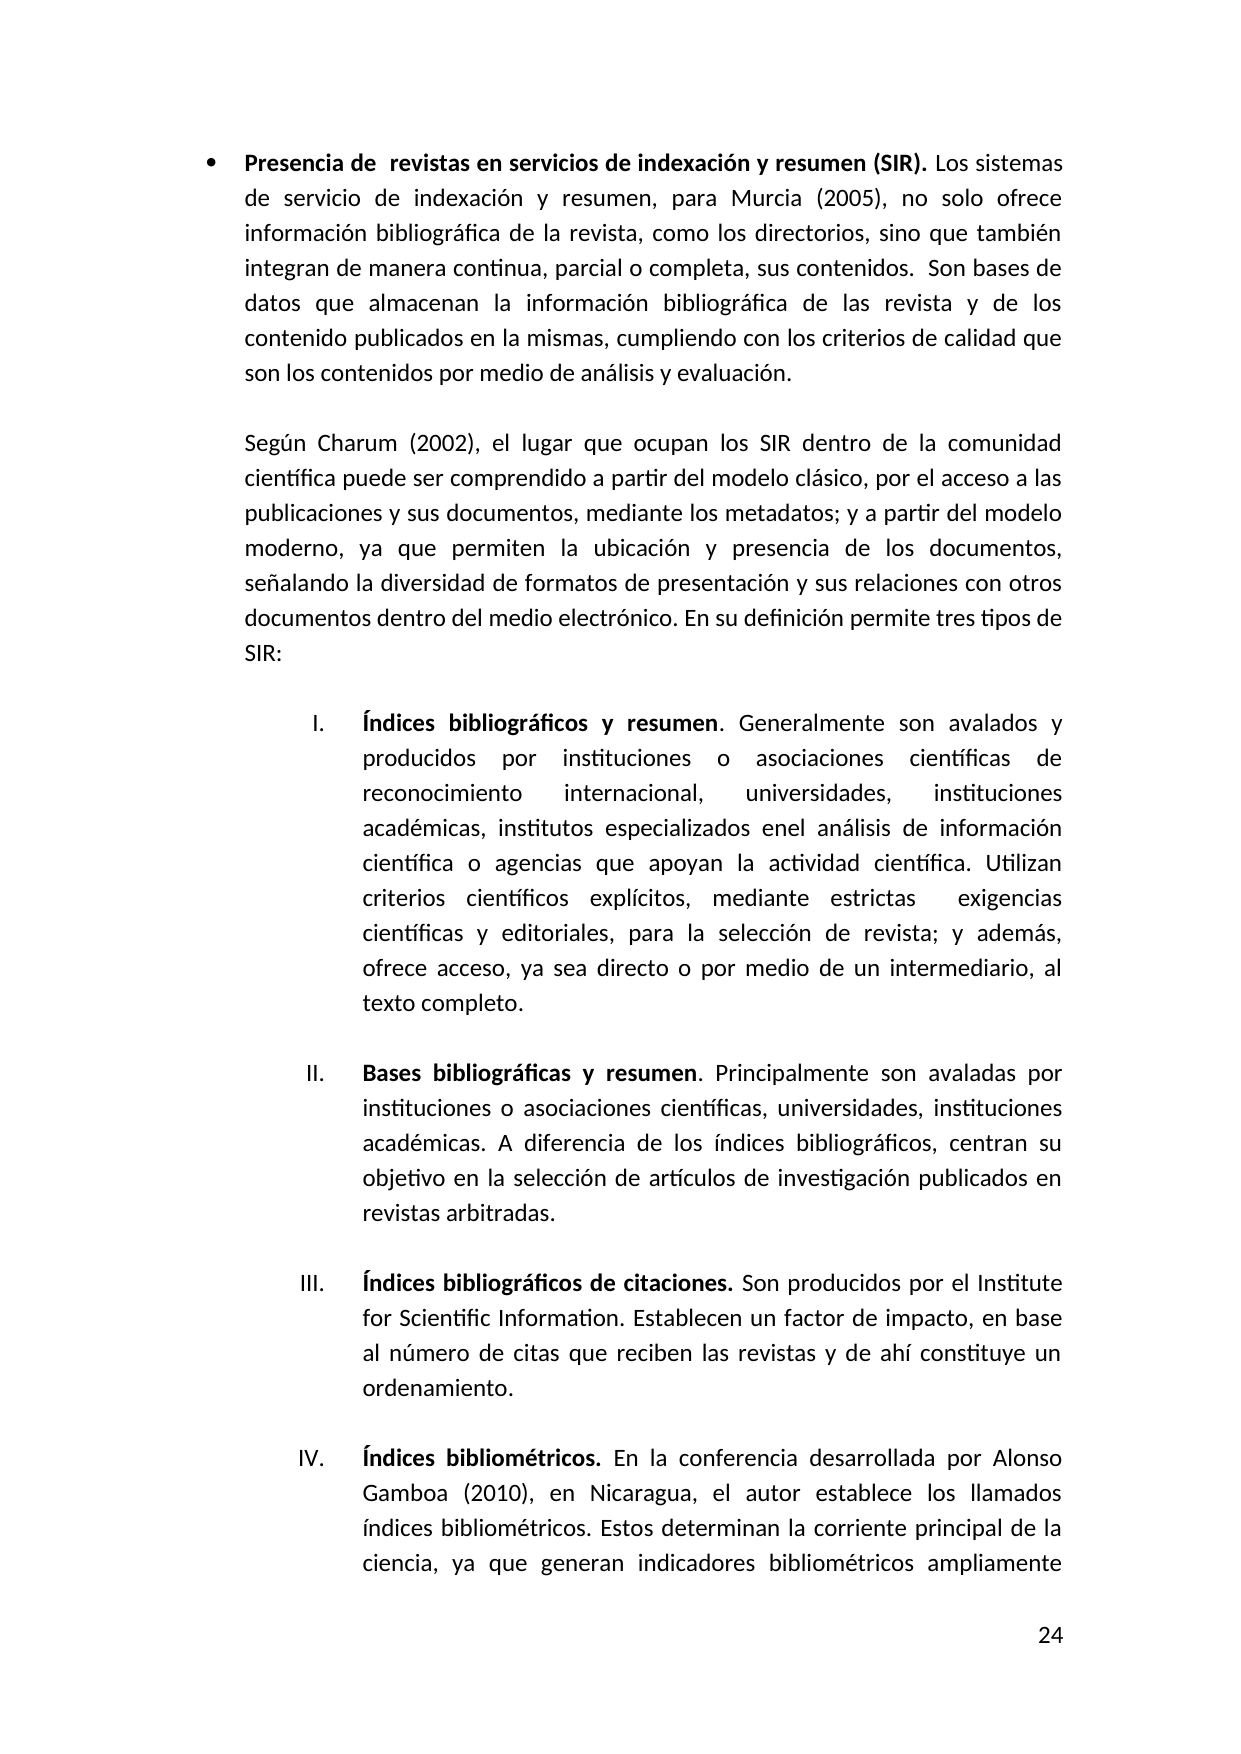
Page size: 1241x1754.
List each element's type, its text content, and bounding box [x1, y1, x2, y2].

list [325, 1443, 1063, 1578]
list Índices bibliográficos y resumen. Generalmente son avalados y producidos por instituciones o asociaciones científicas de reconocimiento internacional, universidades, instituciones académicas, institutos especializados enel análisis de información científica o agencias que apoyan la actividad científica. Utilizan criterios científicos explícitos, mediante estrictas exigencias científicas y editoriales, para la selección de revista; y además, ofrece acceso, ya sea directo o por medio de un intermediario, al texto completo. [325, 708, 1063, 1018]
list Bases bibliográficas y resumen. Principalmente son avaladas por instituciones o asociaciones científicas, universidades, instituciones académicas. A diferencia de los índices bibliográficos, centran su objetivo en la selección de artículos de investigación publicados en revistas arbitradas. [325, 1058, 1063, 1228]
list Según Charum (2002), el lugar que ocupan los SIR dentro de la comunidad científica puede ser comprendido a partir del modelo clásico, por el acceso a las publicaciones y sus documentos, mediante los metadatos; y a partir del modelo moderno, ya que permiten la ubicación y presencia de los documentos, señalando la diversidad de formatos de presentación y sus relaciones con otros documentos dentro del medio electrónico. En su definición permite tres tipos de SIR: [244, 428, 1063, 668]
list Presencia de revistas en servicios de indexación y resumen (SIR). Los sistemas de servicio de indexación y resumen, para Murcia (2005), no solo ofrece información bibliográfica de la revista, como los directorios, sino que también integran de manera continua, parcial o completa, sus contenidos. Son bases de datos que almacenan la información bibliográfica de las revista y de los contenido publicados en la mismas, cumpliendo con los criterios de calidad que son los contenidos por medio de análisis y evaluación. [207, 148, 1063, 388]
list Índices bibliográficos de citaciones. Son producidos por el Institute for Scientific Information. Establecen un factor de impacto, en base al número de citas que reciben las revistas y de ahí constituye un ordenamiento. [325, 1268, 1063, 1403]
